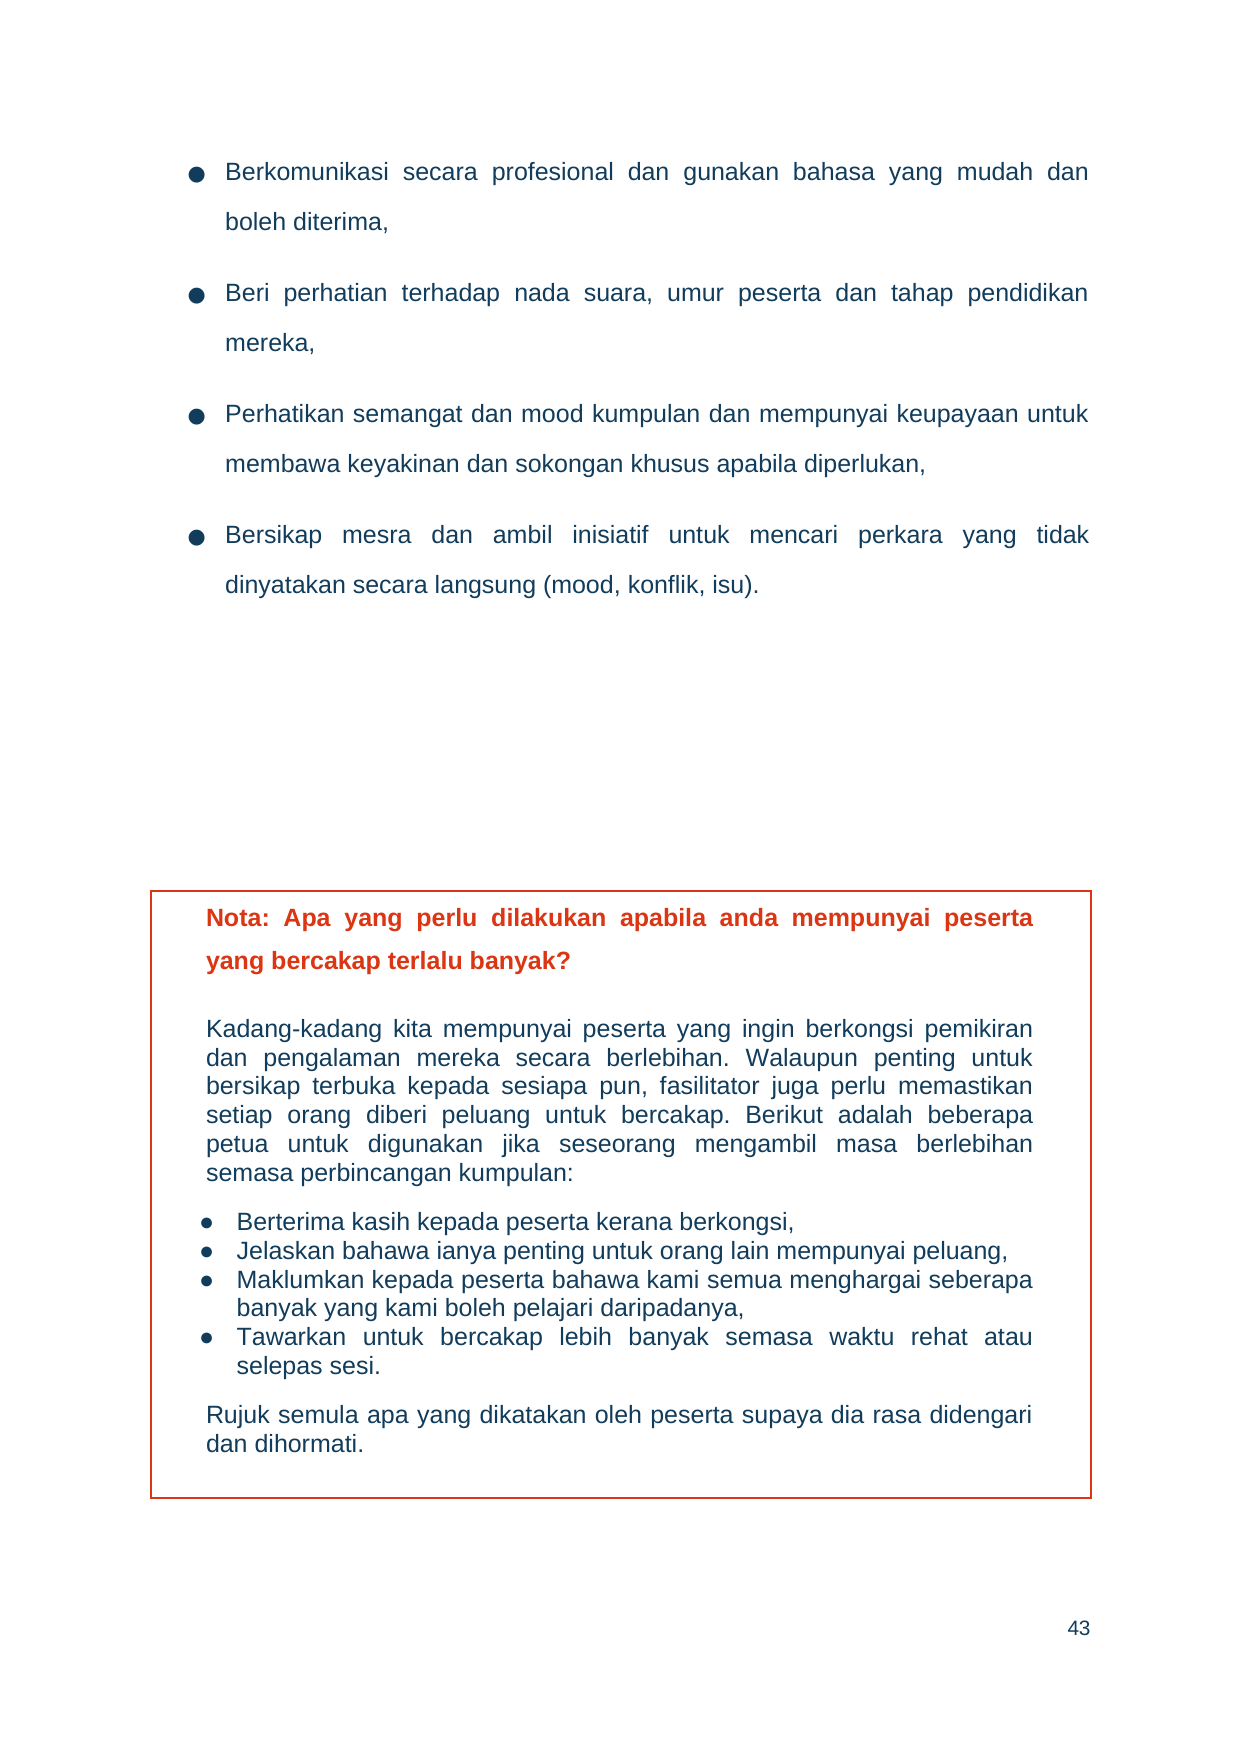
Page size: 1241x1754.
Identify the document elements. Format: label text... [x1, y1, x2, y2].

list Bersikap mesra dan ambil inisiatif untuk mencari perkara yang tidak dinyatakan secara langsung (mood, konflik, isu). [187, 513, 1090, 599]
list Berkomunikasi secara profesional dan gunakan bahasa yang mudah dan boleh diterima, [187, 150, 1090, 236]
list Perhatikan semangat dan mood kumpulan dan mempunyai keupayaan untuk membawa keyakinan dan sokongan khusus apabila diperlukan, [187, 392, 1090, 478]
list Beri perhatian terhadap nada suara, umur peserta dan tahap pendidikan mereka, [187, 271, 1090, 357]
table_header Nota: Apa yang perlu dilakukan apabila anda mempunyai peserta yang bercakap terlalu banyak? Kadang-kadang kita mempunyai peserta yang ingin berkongsi pemikiran dan pengalaman mereka secara berlebihan. Walaupun penting untuk bersikap terbuka kepada sesiapa pun, fasilitator juga perlu memastikan setiap orang diberi peluang untuk bercakap. Berikut adalah beberapa petua untuk digunakan jika seseorang mengambil masa berlebihan semasa perbincangan kumpulan: Berterima kasih kepada peserta kerana berkongsi, Jelaskan bahawa ianya penting untuk orang lain mempunyai peluang, Maklumkan kepada peserta bahawa kami semua menghargai seberapa banyak yang kami boleh pelajari daripadanya, Tawarkan untuk bercakap lebih banyak semasa waktu rehat atau selepas sesi. Rujuk semula apa yang dikatakan oleh peserta supaya dia rasa didengari dan dihormati. [152, 892, 1090, 1497]
